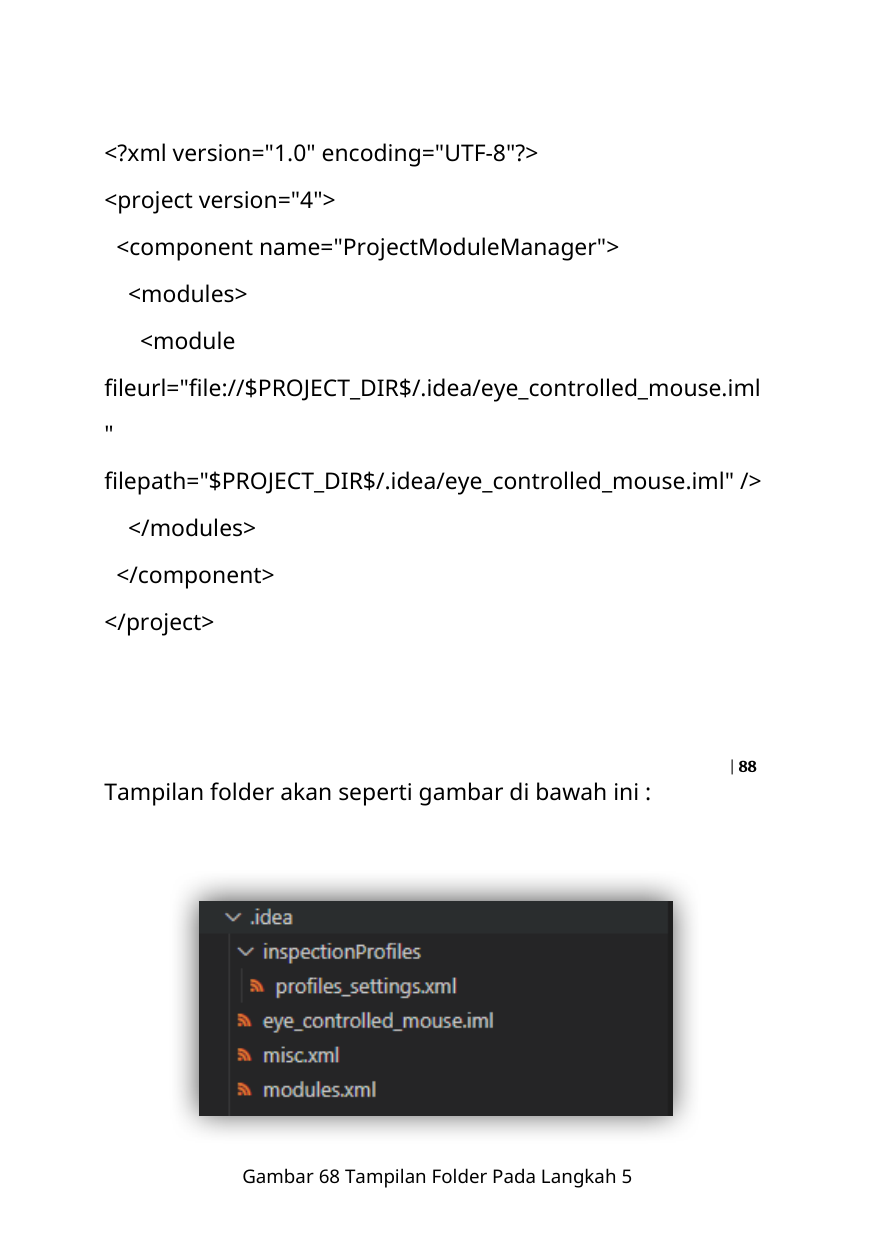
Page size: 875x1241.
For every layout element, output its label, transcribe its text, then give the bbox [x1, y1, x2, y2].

text <?xml version="1.0" encoding="UTF-8"?> [104, 137, 770, 168]
text Gambar 69 Tampilan Folder Pada Langkah 5 [104, 1164, 770, 1189]
text <modules> [104, 278, 770, 309]
text <module fileurl="file://$PROJECT_DIR$/.idea/eye_controlled_mouse.iml" filepath="$PROJECT_DIR$/.idea/eye_controlled_mouse.iml" /> [104, 324, 770, 496]
text | 88 [118, 757, 757, 776]
text </component> [104, 559, 770, 590]
text </modules> [104, 512, 770, 543]
picture [199, 901, 673, 1116]
text </project> [104, 606, 770, 637]
text <project version="4"> [104, 184, 770, 215]
text Tampilan folder akan seperti gambar di bawah ini : [104, 776, 770, 807]
text <component name="ProjectModuleManager"> [104, 231, 770, 262]
